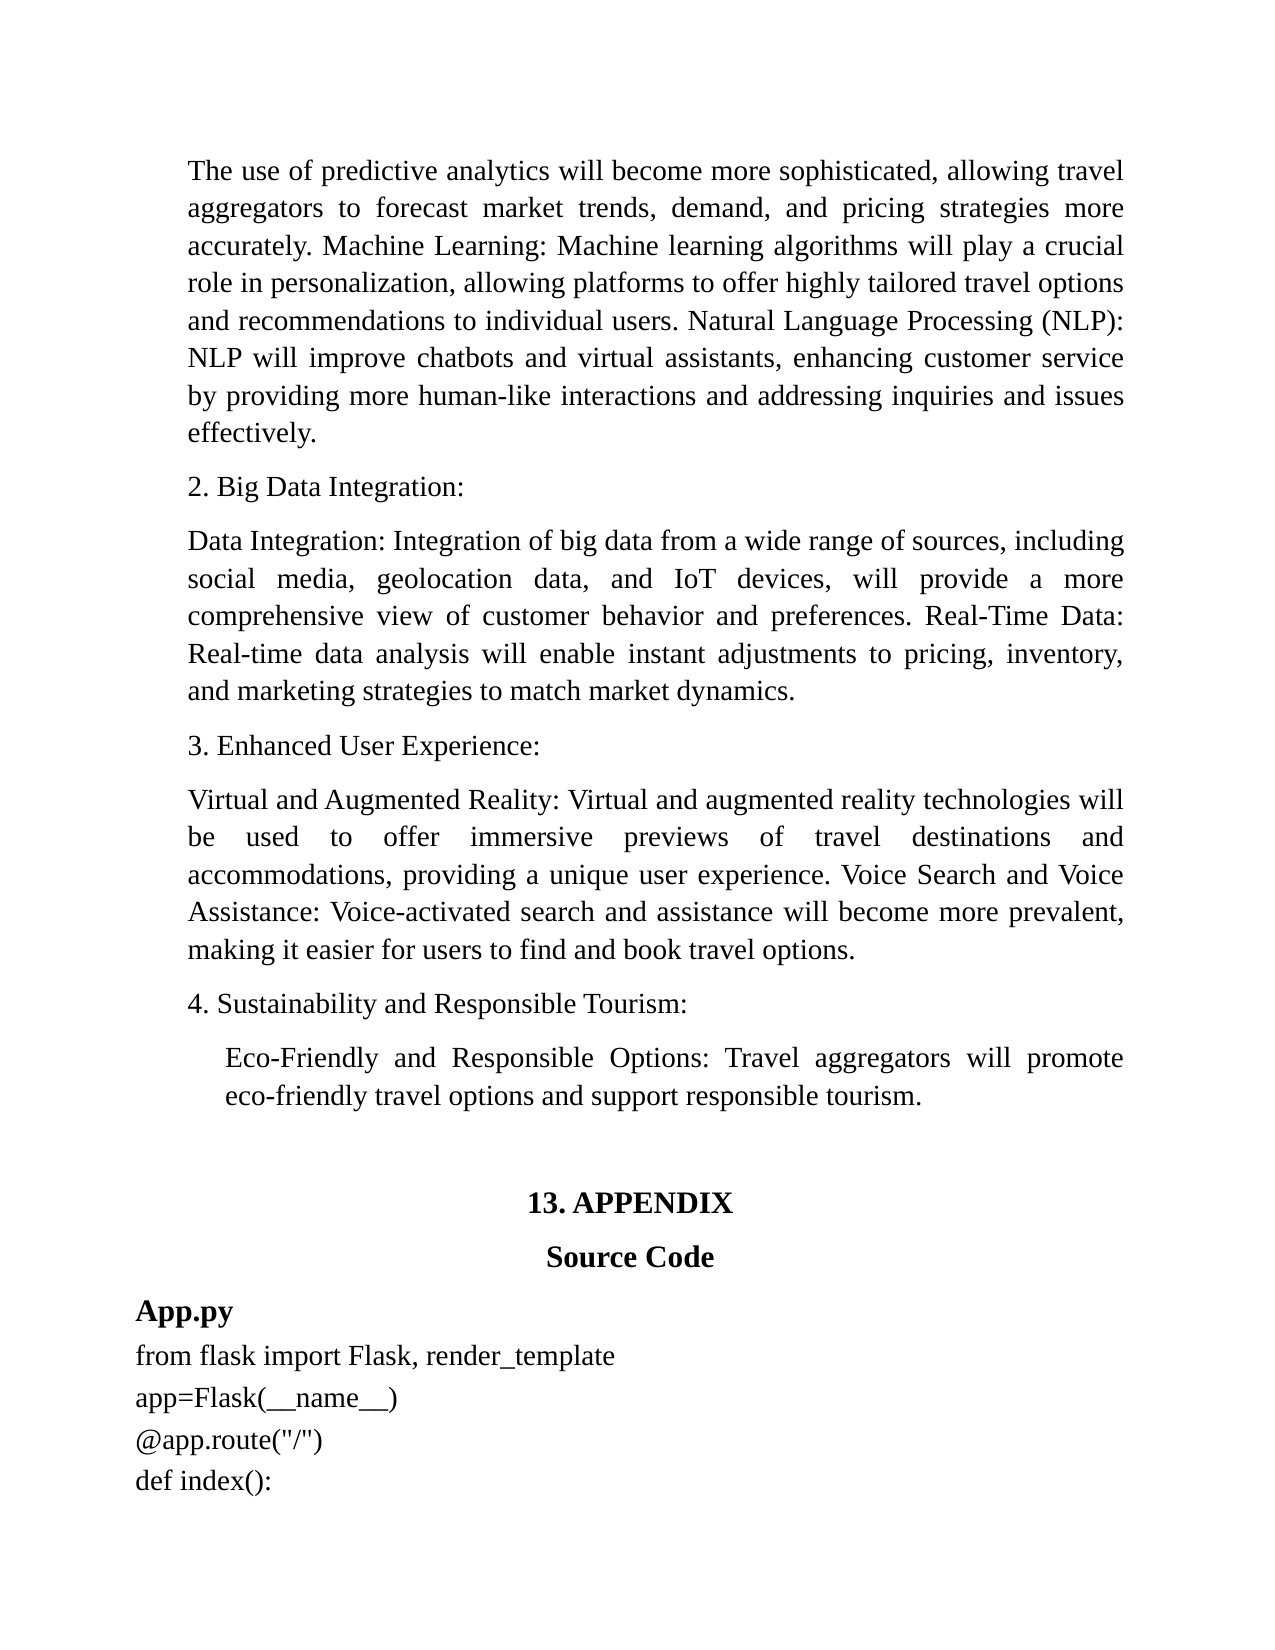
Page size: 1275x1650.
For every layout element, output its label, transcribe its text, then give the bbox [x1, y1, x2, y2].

text The use of predictive analytics will become more sophisticated, allowing travel aggregators to forecast market trends, demand, and pricing strategies more accurately. Machine Learning: Machine learning algorithms will play a crucial role in personalization, allowing platforms to offer highly tailored travel options and recommendations to individual users. Natural Language Processing (NLP): NLP will improve chatbots and virtual assistants, enhancing customer service by providing more human-like interactions and addressing inquiries and issues effectively. [187, 150, 1125, 450]
text App.py [135, 1292, 1125, 1329]
text 2. Big Data Integration: [187, 467, 1125, 504]
text Virtual and Augmented Reality: Virtual and augmented reality technologies will be used to offer immersive previews of travel destinations and accommodations, providing a unique user experience. Voice Search and Voice Assistance: Voice-activated search and assistance will become more prevalent, making it easier for users to find and book travel options. [187, 779, 1125, 967]
text app=Flask(__name__) [135, 1387, 264, 1412]
text app=Flask(__name__) [261, 1387, 1125, 1412]
text Data Integration: Integration of big data from a wide range of sources, including social media, geolocation data, and IoT devices, will provide a more comprehensive view of customer behavior and preferences. Real-Time Data: Real-time data analysis will enable instant adjustments to pricing, inventory, and marketing strategies to match market dynamics. [187, 521, 1125, 708]
text def index(): [248, 1471, 1125, 1496]
text Source Code [135, 1237, 1125, 1275]
text 13. APPENDIX [135, 1183, 1125, 1221]
text 3. Enhanced User Experience: [187, 725, 1125, 762]
text Eco-Friendly and Responsible Options: Travel aggregators will promote eco-friendly travel options and support responsible tourism. [225, 1037, 1125, 1112]
text @app.route("/") [135, 1429, 278, 1454]
text 4. Sustainability and Responsible Tourism: [187, 983, 1125, 1021]
text def index(): [135, 1471, 251, 1496]
text @app.route("/") [275, 1429, 1125, 1454]
text from flask import Flask, render_template [135, 1346, 1125, 1371]
